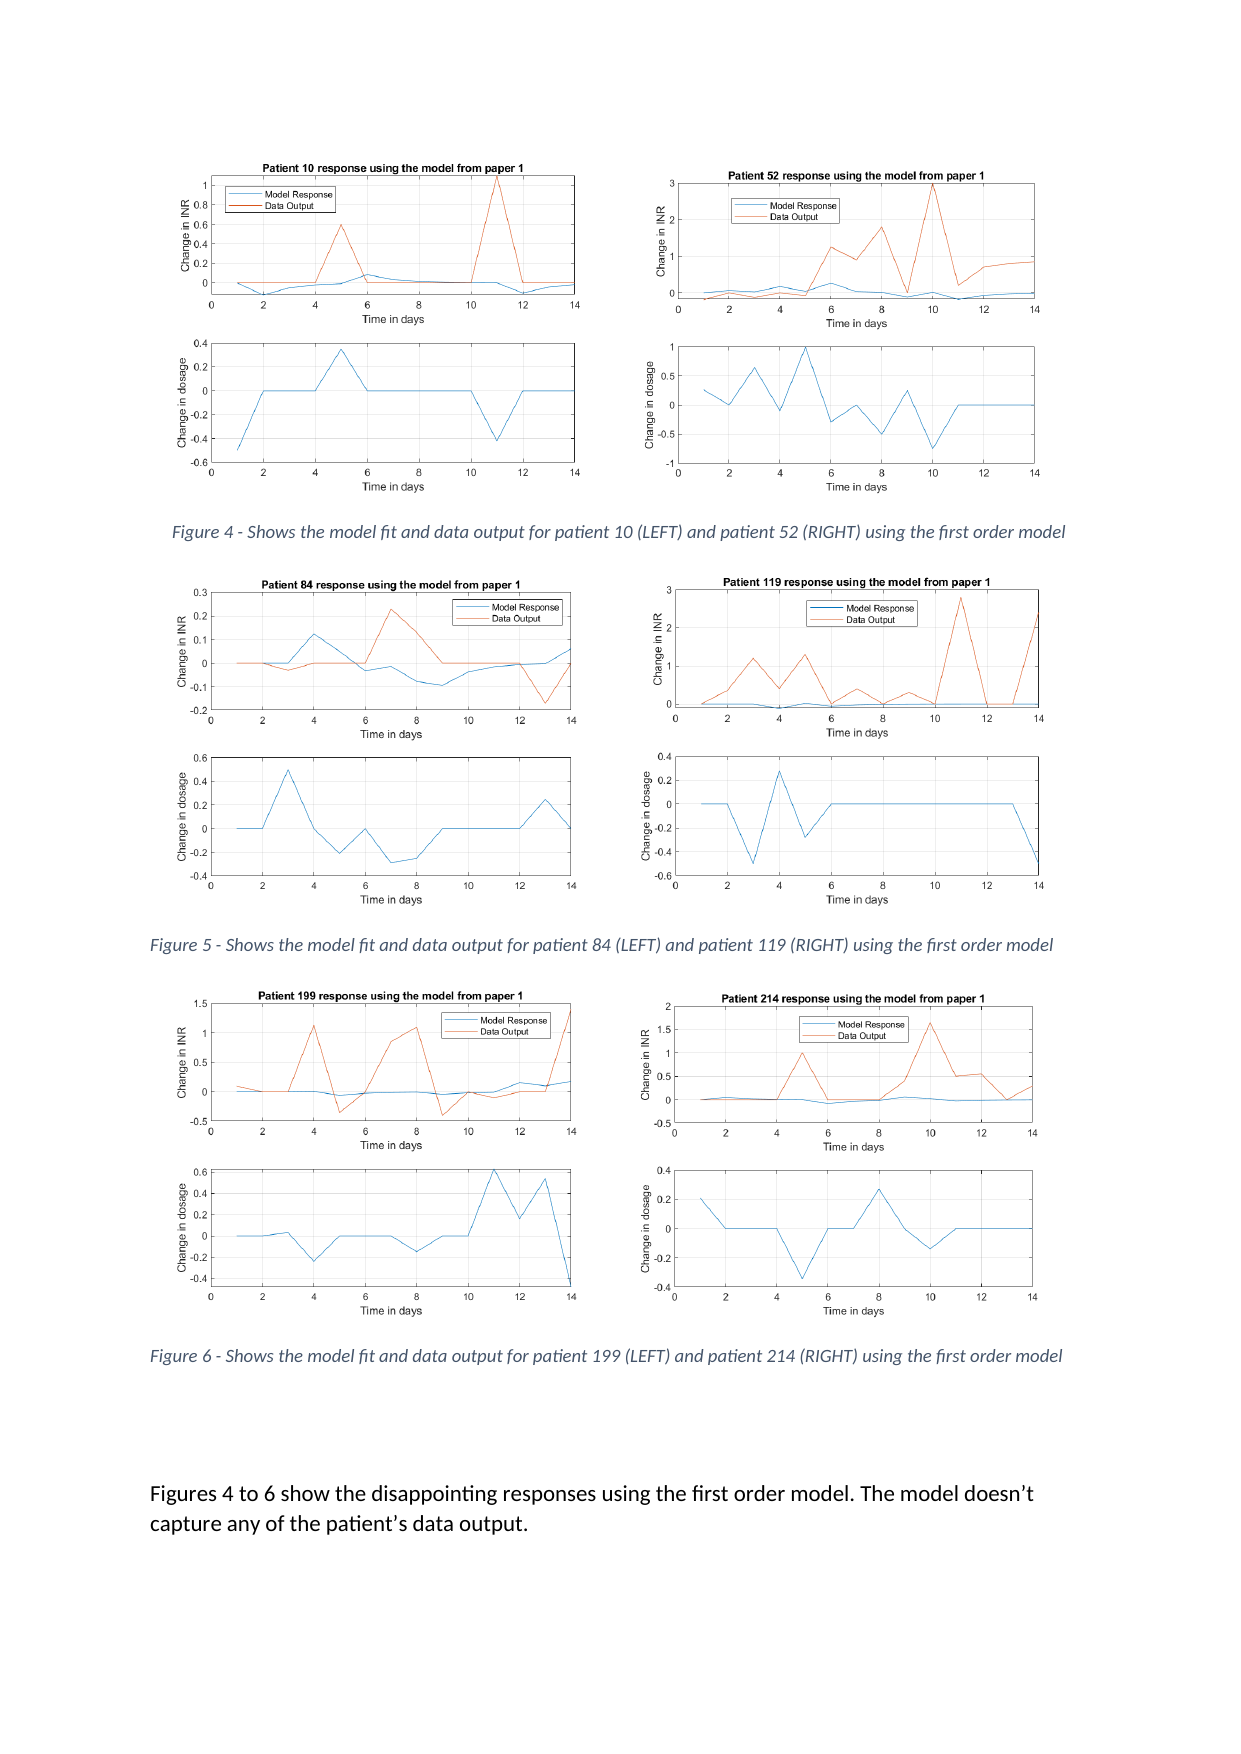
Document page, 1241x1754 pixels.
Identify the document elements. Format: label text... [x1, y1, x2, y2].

picture [150, 150, 1078, 502]
text Figures 4 to 6 show the disappointing responses using the first order model. The model doesn’t capture any of the patient’s data output. [150, 1479, 1090, 1537]
picture [150, 564, 1083, 915]
picture [150, 977, 1075, 1326]
